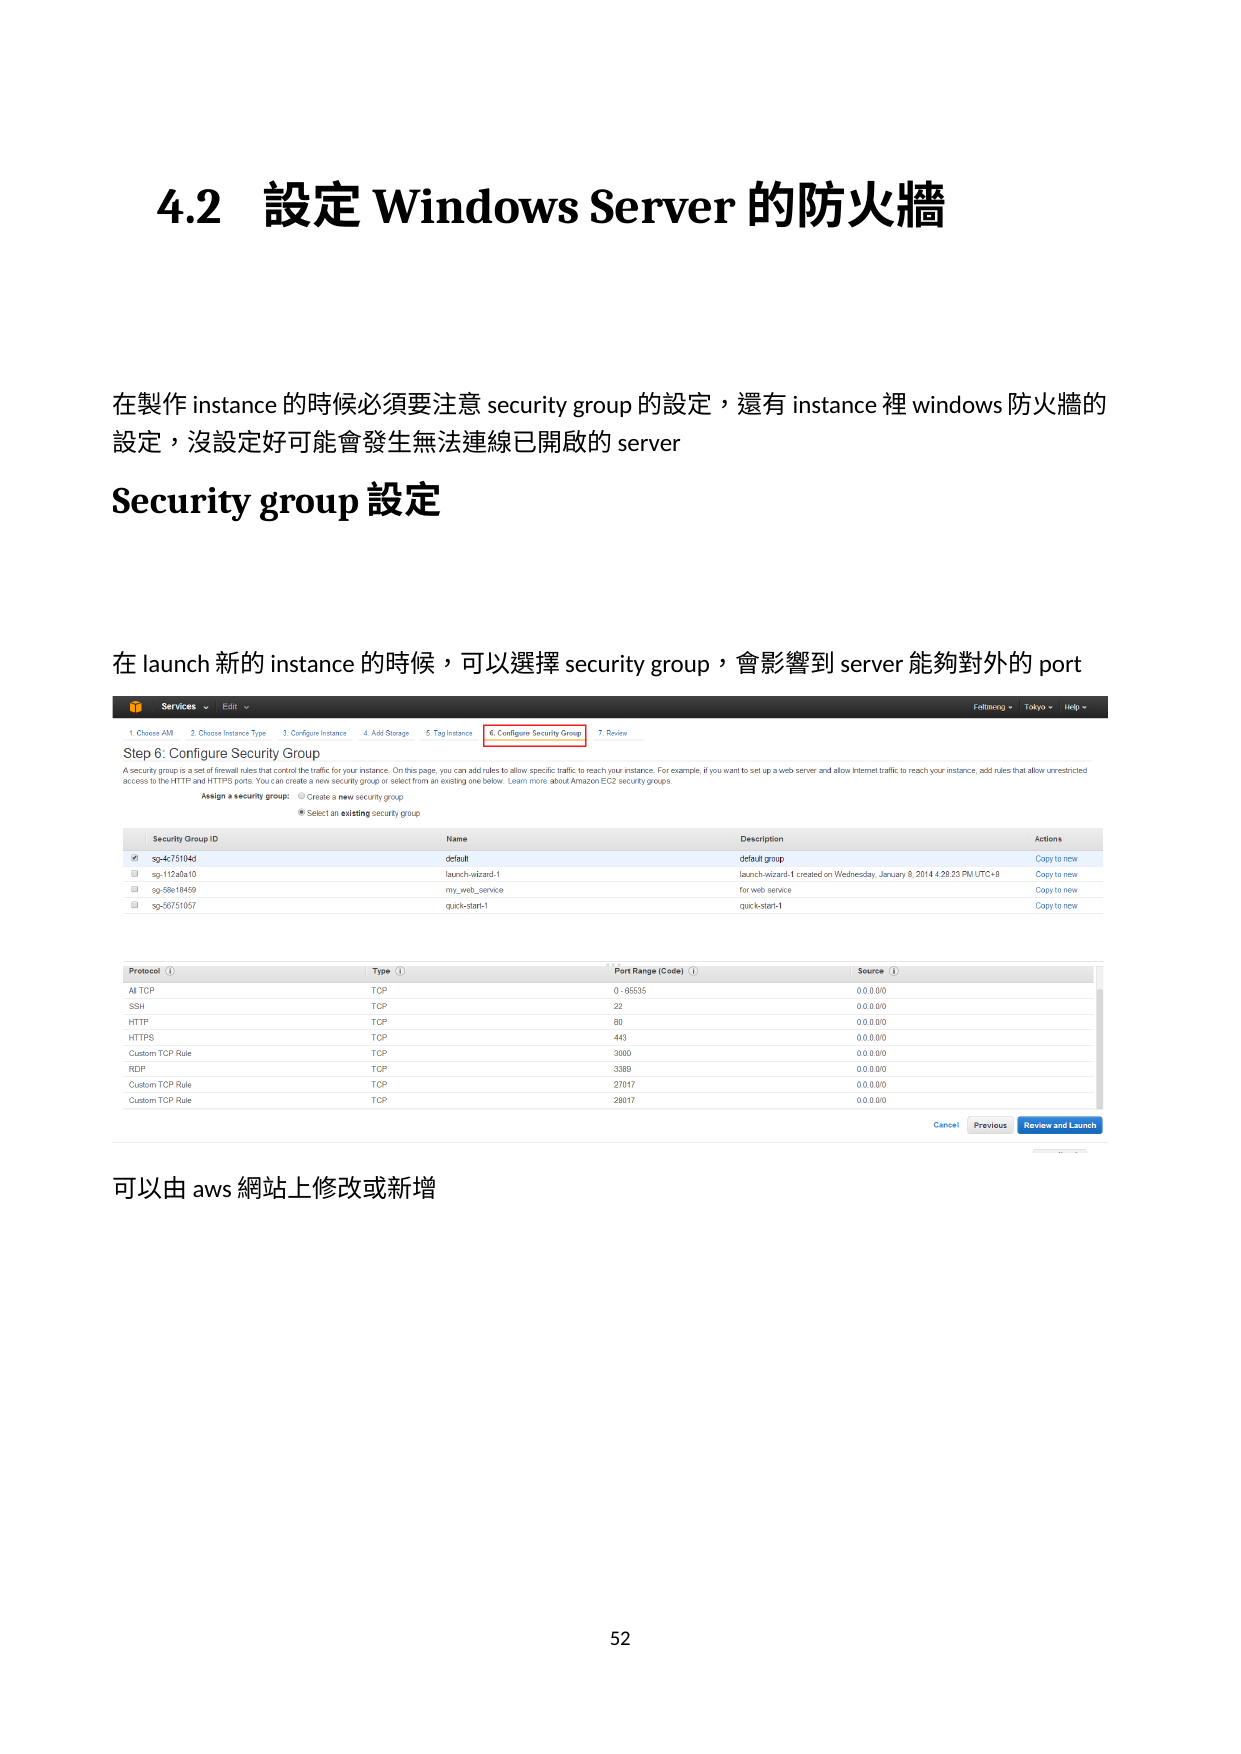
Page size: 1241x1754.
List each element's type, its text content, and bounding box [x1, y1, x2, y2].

picture [112, 696, 1108, 1153]
text 在製作instance的時候必須要注意security group的設定，還有instance裡windows防火牆的設定，沒設定好可能會發生無法連線已開啟的server [112, 384, 1128, 459]
subtitle Security group設定 [112, 459, 1128, 534]
subtitle 設定Windows Server的防火牆 [157, 164, 1128, 239]
text 在launch新的instance的時候，可以選擇security group，會影響到server能夠對外的port [112, 643, 1128, 680]
text 可以由aws網站上修改或新增 [112, 1168, 1128, 1205]
